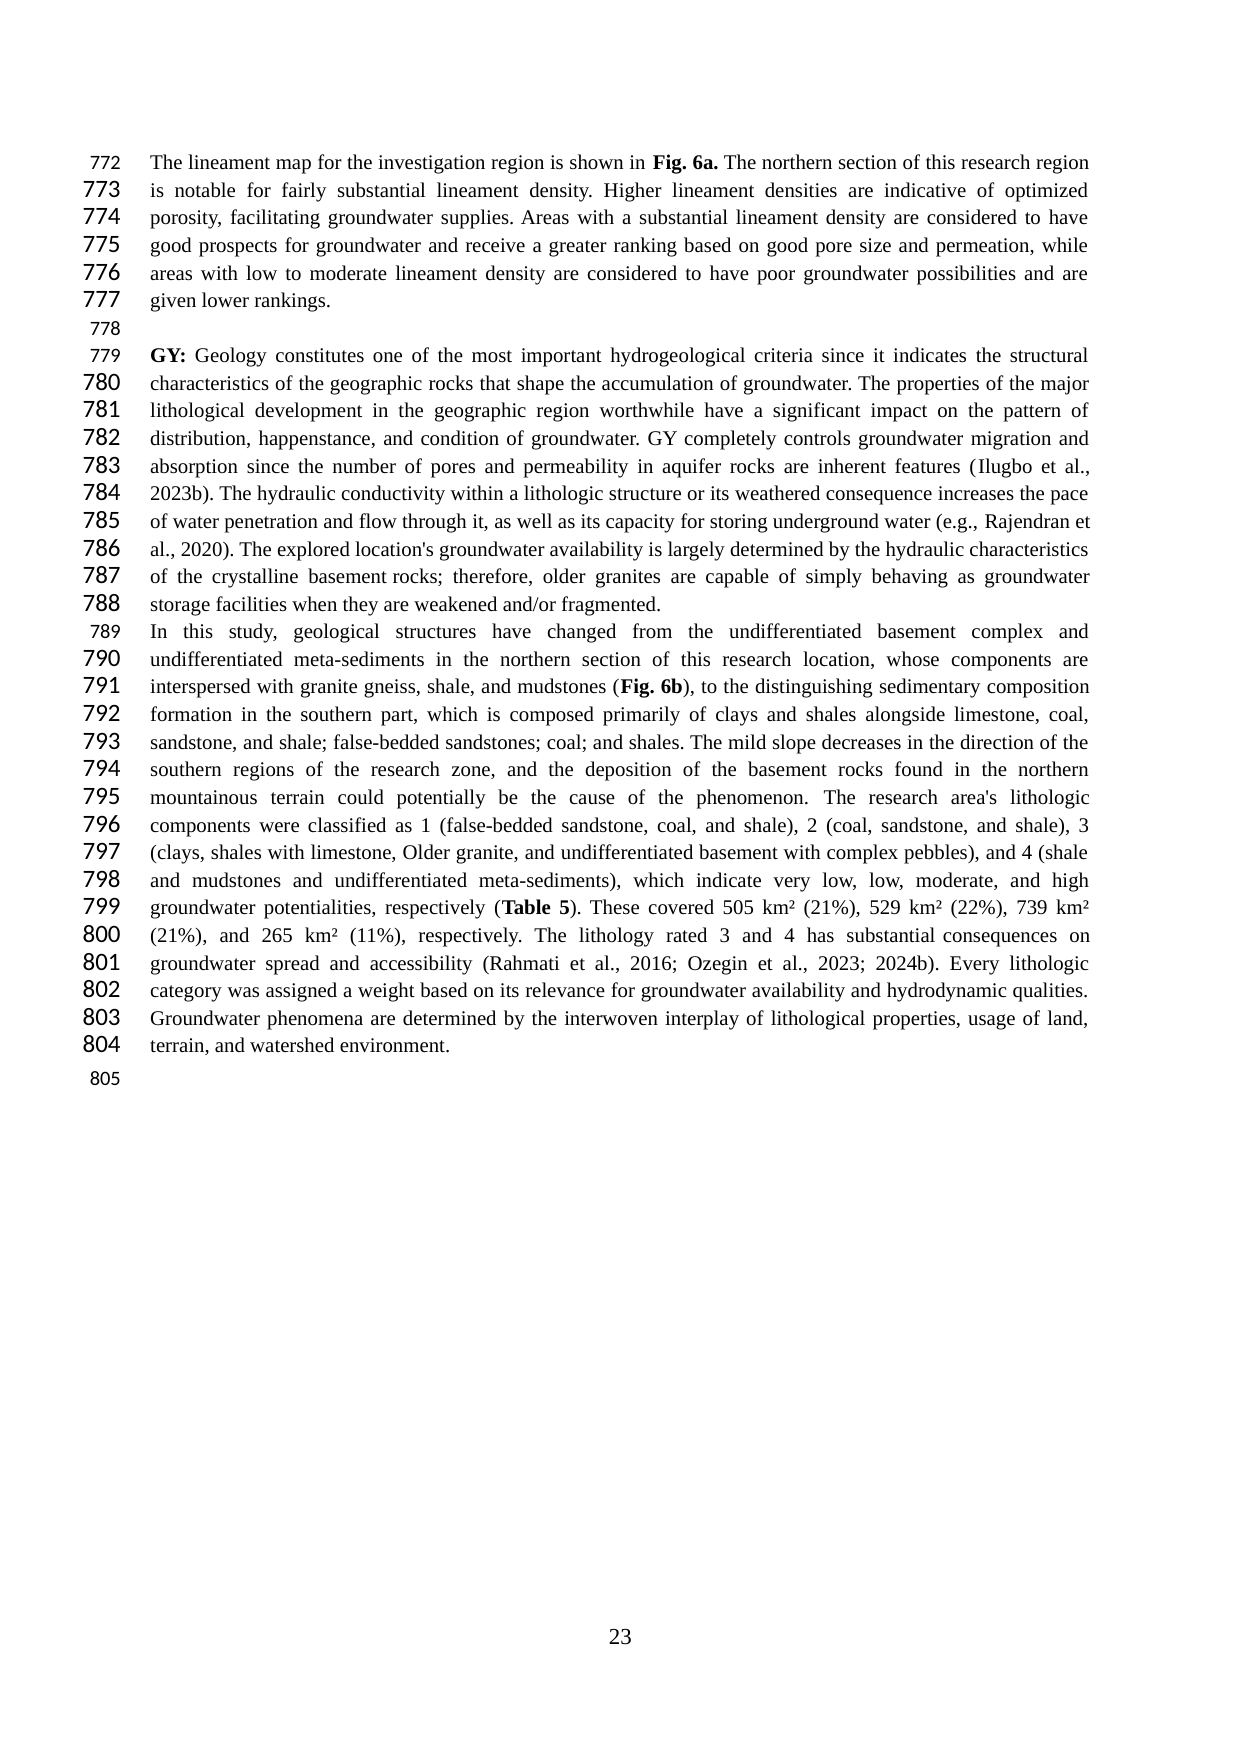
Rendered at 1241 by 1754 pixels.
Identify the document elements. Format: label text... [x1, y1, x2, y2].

text In this study, geological structures have changed from the undifferentiated basement complex and undifferentiated meta-sediments in the northern section of this research location, whose components are interspersed with granite gneiss, shale, and mudstones (Fig. 6b), to the distinguishing sedimentary composition formation in the southern part, which is composed primarily of clays and shales alongside limestone, coal, sandstone, and shale; false-bedded sandstones; coal; and shales. The mild slope decreases in the direction of the southern regions of the research zone, and the deposition of the basement rocks found in the northern mountainous terrain could potentially be the cause of the phenomenon. The research area's lithologic components were classified as 1 (false-bedded sandstone, coal, and shale), 2 (coal, sandstone, and shale), 3 (clays, shales with limestone, Older granite, and undifferentiated basement with complex pebbles), and 4 (shale and mudstones and undifferentiated meta-sediments), which indicate very low, low, moderate, and high groundwater potentialities, respectively (Table 5). These covered 505 km² (21%), 529 km² (22%), 739 km² (21%), and 265 km² (11%), respectively. The lithology rated 3 and 4 has substantial consequences on groundwater spread and accessibility (Rahmati et al., 2016; Ozegin et al., 2023; 2024b). Every lithologic category was assigned a weight based on its relevance for groundwater availability and hydrodynamic qualities. Groundwater phenomena are determined by the interwoven interplay of lithological properties, usage of land, terrain, and watershed environment. [150, 619, 1090, 1057]
text The lineament map for the investigation region is shown in Fig. 6a. The northern section of this research region is notable for fairly substantial lineament density. Higher lineament densities are indicative of optimized porosity, facilitating groundwater supplies. Areas with a substantial lineament density are considered to have good prospects for groundwater and receive a greater ranking based on good pore size and permeation, while areas with low to moderate lineament density are considered to have poor groundwater possibilities and are given lower rankings. [150, 150, 1090, 312]
text GY: Geology constitutes one of the most important hydrogeological criteria since it indicates the structural characteristics of the geographic rocks that shape the accumulation of groundwater. The properties of the major lithological development in the geographic region worthwhile have a significant impact on the pattern of distribution, happenstance, and condition of groundwater. GY completely controls groundwater migration and absorption since the number of pores and permeability in aquifer rocks are inherent features (Ilugbo et al., 2023b). The hydraulic conductivity within a lithologic structure or its weathered consequence increases the pace of water penetration and flow through it, as well as its capacity for storing underground water (e.g., Rajendran et al., 2020). The explored location's groundwater availability is largely determined by the hydraulic characteristics of the crystalline basement rocks; therefore, older granites are capable of simply behaving as groundwater storage facilities when they are weakened and/or fragmented. [150, 343, 1090, 616]
